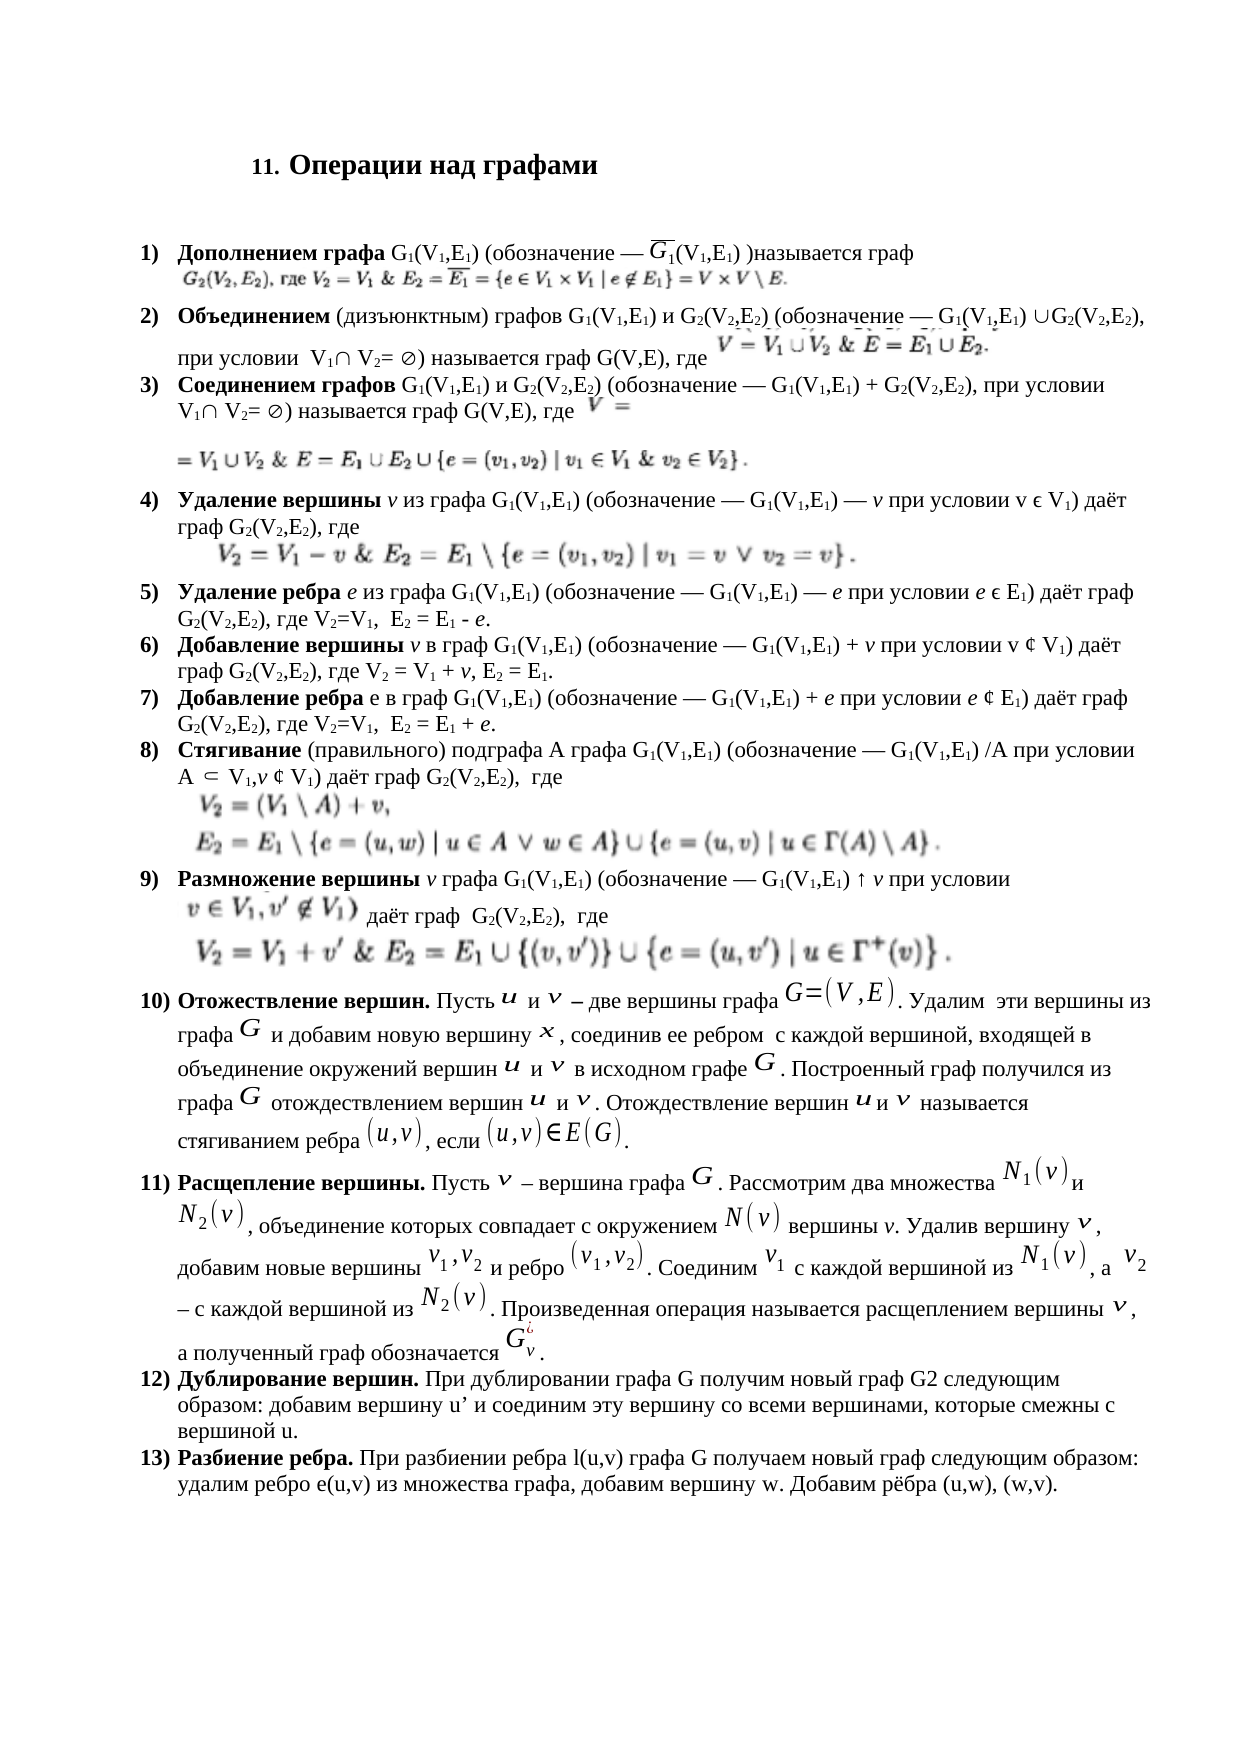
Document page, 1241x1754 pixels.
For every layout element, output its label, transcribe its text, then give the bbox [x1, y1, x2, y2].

list Удаление вершины v из графа G1(V1,E1) (обозначение — G1(V1,E1) — v при условии v ϵ V1) даёт граф G2(V2,E2), где [140, 487, 1152, 539]
picture [177, 928, 955, 976]
picture [580, 397, 637, 419]
picture [177, 450, 762, 487]
list Размножение вершины v графа G1(V1,E1) (обозначение — G1(V1,E1) ↑ v при условии [140, 865, 1152, 891]
list Расщепление вершины. Пусть – вершина графа . Рассмотрим два множества и , объединение которых совпадает с окружением вершины v. Удалив вершину , добавим новые вершины и ребро . Соединим с каждой вершиной из , а – с каждой вершиной из . Произведенная операция называется расщеплением вершины , а полученный граф обозначается . [140, 1154, 1152, 1365]
list Отожествление вершин. Пусть и – две вершины графа . Удалим эти вершины из графа и добавим новую вершину , соединив ее ребром с каждой вершиной, входящей в объединение окружений вершин и в исходном графе . Построенный граф получился из графа отождествлением вершин и . Отождествление вершин и называется стягиванием ребра , если . [140, 975, 1152, 1154]
picture [177, 789, 991, 865]
picture [177, 891, 361, 924]
list Объединением (дизъюнктным) графов G1(V1,E1) и G2(V2,E2) (обозначение — G1(V1,E1) G2(V2,E2), при условии V1 V2= ) называется граф G(V,E), где [140, 302, 1152, 371]
list Соединением графов G1(V1,E1) и G2(V2,E2) (обозначение — G1(V1,E1) + G2(V2,E2), при условии V1 V2= ) называется граф G(V,E), где [140, 371, 1152, 424]
list Дополнением графа G1(V1,E1) (обозначение — (V1,E1) )называется граф [140, 236, 1152, 268]
list Разбиение ребра. При разбиении ребра l(u,v) графа G получаем новый граф следующим образом: удалим ребро e(u,v) из множества графа, добавим вершину w. Добавим рёбра (u,w), (w,v). [140, 1444, 1152, 1497]
list Дублирование вершин. При дублировании графа G получим новый граф G2 следующим образом: добавим вершину u’ и соединим эту вершину со всеми вершинами, которые смежны с вершиной u. [140, 1365, 1152, 1444]
list даёт граф G2(V2,E2), где [177, 891, 1152, 929]
picture [177, 539, 882, 579]
list Удаление ребра е из графа G1(V1,E1) (обозначение — G1(V1,E1) — е при условии е ϵ Е1) даёт граф G2(V2,E2), где V2=V1, Е2 = Е1 - е. [140, 578, 1152, 631]
picture [177, 267, 805, 297]
list Стягивание (правильного) подграфа А графа G1(V1,E1) (обозначение — G1(V1,E1) /A при условии А ⸦ V1,v ¢ V1) даёт граф G2(V2,E2), где [140, 737, 1152, 789]
list Добавление ребра е в граф G1(V1,E1) (обозначение — G1(V1,E1) + е при условии е ¢ Е1) даёт граф G2(V2,E2), где V2=V1, Е2 = Е1 + е. [140, 684, 1152, 737]
list Добавление вершины v в граф G1(V1,E1) (обозначение — G1(V1,E1) + v при условии v ¢ V1) даёт граф G2(V2,E2), где V2 = V1 + v, Е2 = Е1. [140, 631, 1152, 684]
picture [713, 328, 1007, 366]
list Операции над графами [251, 147, 1152, 181]
